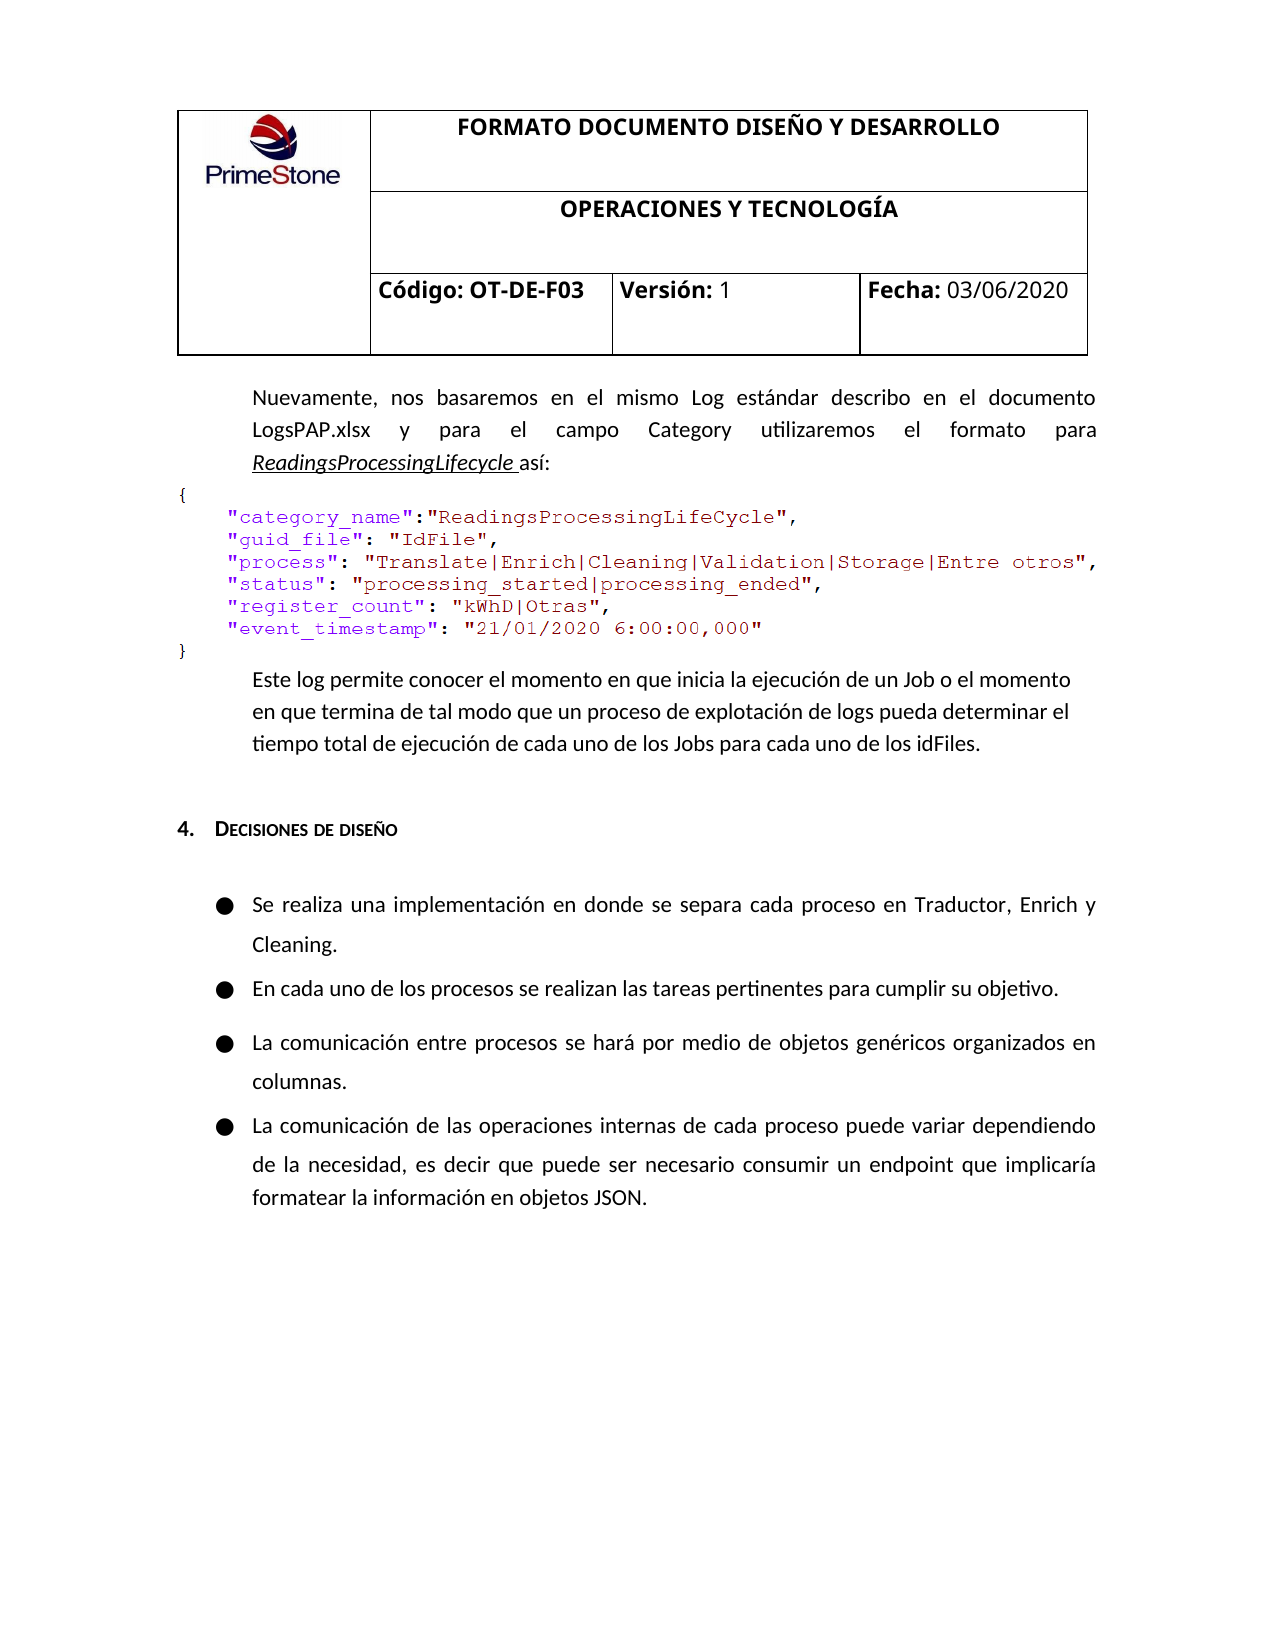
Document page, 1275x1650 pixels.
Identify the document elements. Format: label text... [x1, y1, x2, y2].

text Nuevamente, nos basaremos en el mismo Log estándar describo en el documento LogsPAP.xlsx y para el campo Category utilizaremos el formato para ReadingsProcessingLifecycle así: [252, 383, 1098, 476]
list La comunicación de las operaciones internas de cada proceso puede variar dependiendo de la necesidad, es decir que puede ser necesario consumir un endpoint que implicaría formatear la información en objetos JSON. [214, 1099, 1098, 1211]
list Decisiones de diseño [177, 814, 1098, 842]
picture [177, 480, 1098, 662]
text Este log permite conocer el momento en que inicia la ejecución de un Job o el momento en que termina de tal modo que un proceso de explotación de logs pueda determinar el tiempo total de ejecución de cada uno de los Jobs para cada uno de los idFiles. [252, 665, 1098, 757]
list La comunicación entre procesos se hará por medio de objetos genéricos organizados en columnas. [214, 1016, 1098, 1095]
list En cada uno de los procesos se realizan las tareas pertinentes para cumplir su objetivo. [214, 962, 1098, 1009]
picture [202, 111, 343, 188]
list Se realiza una implementación en donde se separa cada proceso en Traductor, Enrich y Cleaning. [214, 879, 1098, 958]
